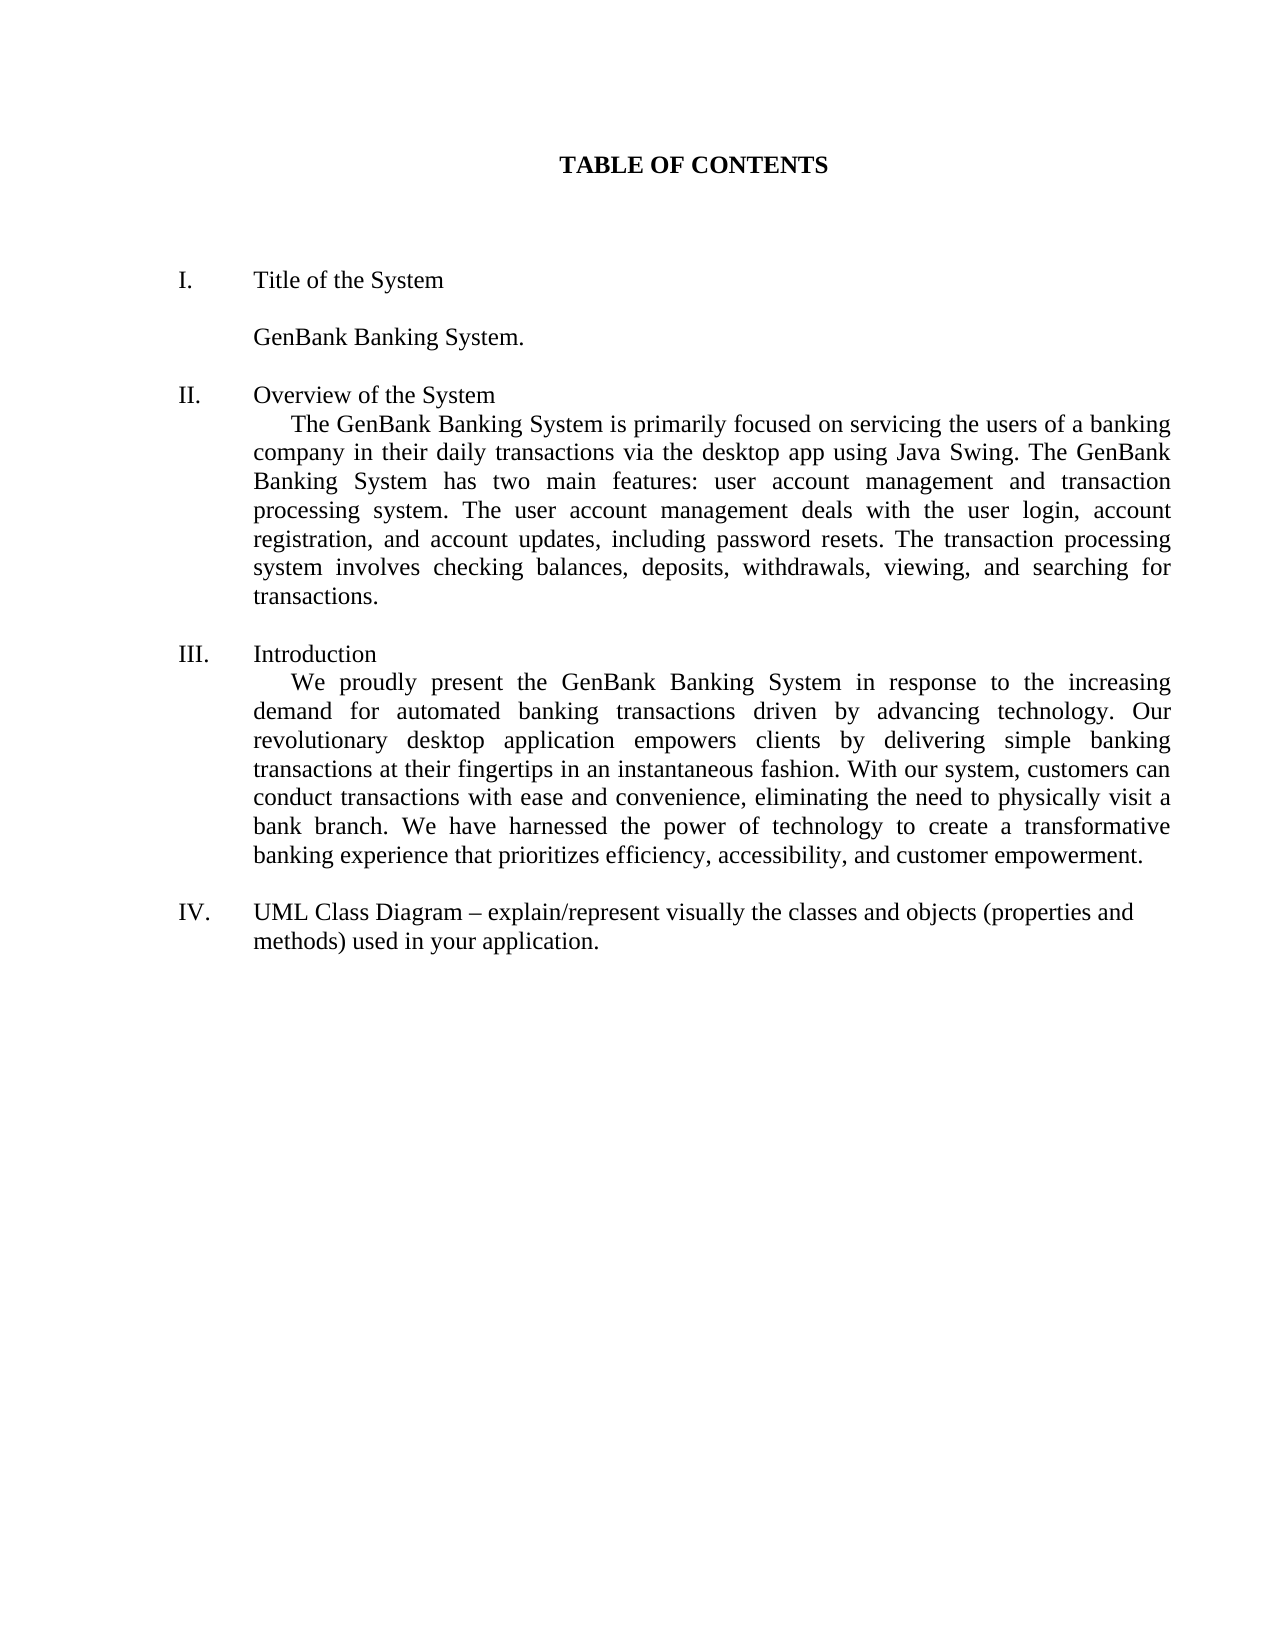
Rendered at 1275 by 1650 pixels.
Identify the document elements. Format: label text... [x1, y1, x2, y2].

list UML Class Diagram – explain/represent visually the classes and objects (properties and methods) used in your application. [178, 897, 1172, 955]
text We proudly present the GenBank Banking System in response to the increasing demand for automated banking transactions driven by advancing technology. Our revolutionary desktop application empowers clients by delivering simple banking transactions at their fingertips in an instantaneous fashion. With our system, customers can conduct transactions with ease and convenience, eliminating the need to physically visit a bank branch. We have harnessed the power of technology to create a transformative banking experience that prioritizes efficiency, accessibility, and customer empowerment. [253, 667, 1172, 869]
list Introduction [178, 639, 1172, 667]
text TABLE OF CONTENTS [216, 150, 1172, 179]
list Title of the System [178, 265, 1172, 294]
text The GenBank Banking System is primarily focused on servicing the users of a banking company in their daily transactions via the desktop app using Java Swing. The GenBank Banking System has two main features: user account management and transaction processing system. The user account management deals with the user login, account registration, and account updates, including password resets. The transaction processing system involves checking balances, deposits, withdrawals, viewing, and searching for transactions. [253, 409, 1172, 610]
list Overview of the System [178, 380, 1172, 409]
text GenBank Banking System. [253, 322, 1172, 351]
